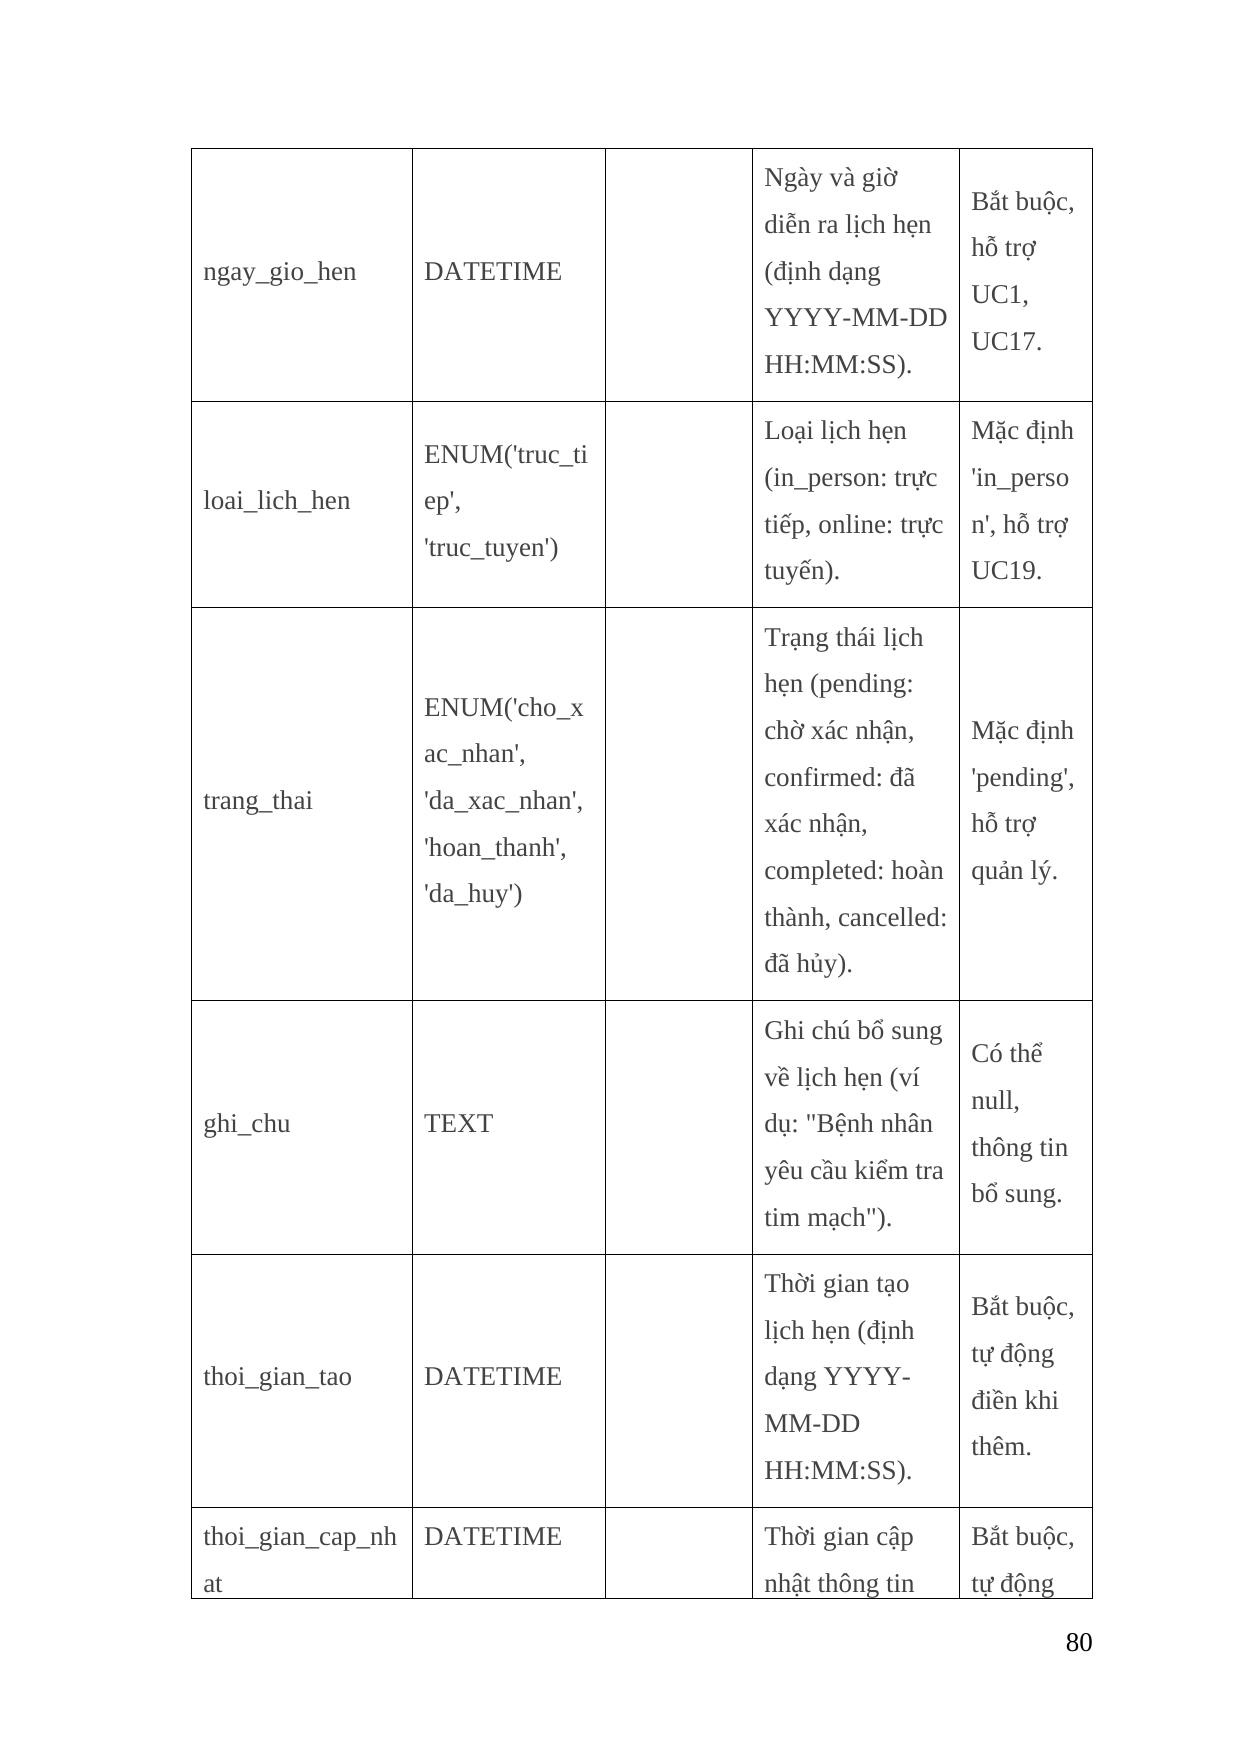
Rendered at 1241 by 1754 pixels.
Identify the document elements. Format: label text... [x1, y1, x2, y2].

table_cell thoi_gian_tao [192, 1255, 412, 1507]
table_cell [606, 1001, 752, 1253]
table_cell Trạng thái lịch hẹn (pending: chờ xác nhận, confirmed: đã xác nhận, completed: hoàn thành, cancelled: đã hủy). [753, 608, 959, 1000]
table_cell TEXT [413, 1001, 605, 1253]
table_cell Thời gian tạo lịch hẹn (định dạng YYYY-MM-DD HH:MM:SS). [753, 1255, 959, 1507]
table_cell ENUM('cho_xac_nhan', 'da_xac_nhan', 'hoan_thanh', 'da_huy') [413, 608, 605, 1000]
table_cell Bắt buộc, hỗ trợ UC1, UC17. [960, 149, 1092, 401]
table_cell Mặc định 'in_person', hỗ trợ UC19. [960, 402, 1092, 607]
table_cell ENUM('truc_tiep', 'truc_tuyen') [413, 402, 605, 607]
table_cell DATETIME [413, 1508, 605, 1598]
table_cell loai_lich_hen [192, 402, 412, 607]
table_cell thoi_gian_cap_nhat [192, 1508, 412, 1598]
table_cell ngay_gio_hen [192, 149, 412, 401]
table_cell [606, 1508, 752, 1598]
table_cell ghi_chu [192, 1001, 412, 1253]
table_cell Ghi chú bổ sung về lịch hẹn (ví dụ: "Bệnh nhân yêu cầu kiểm tra tim mạch"). [753, 1001, 959, 1253]
table_cell [606, 402, 752, 607]
table_cell Ngày và giờ diễn ra lịch hẹn (định dạng YYYY-MM-DD HH:MM:SS). [753, 149, 959, 401]
table_cell Mặc định 'pending', hỗ trợ quản lý. [960, 608, 1092, 1000]
table_cell DATETIME [413, 1255, 605, 1507]
table_cell Loại lịch hẹn (in_person: trực tiếp, online: trực tuyến). [753, 402, 959, 607]
table_cell Bắt buộc, tự động điền khi thêm. [960, 1255, 1092, 1507]
table_cell [606, 608, 752, 1000]
table_cell [606, 149, 752, 401]
table_cell DATETIME [413, 149, 605, 401]
table_cell Có thể null, thông tin bổ sung. [960, 1001, 1092, 1253]
table_cell trang_thai [192, 608, 412, 1000]
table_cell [960, 1508, 1092, 1598]
table_cell [606, 1255, 752, 1507]
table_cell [753, 1508, 959, 1598]
